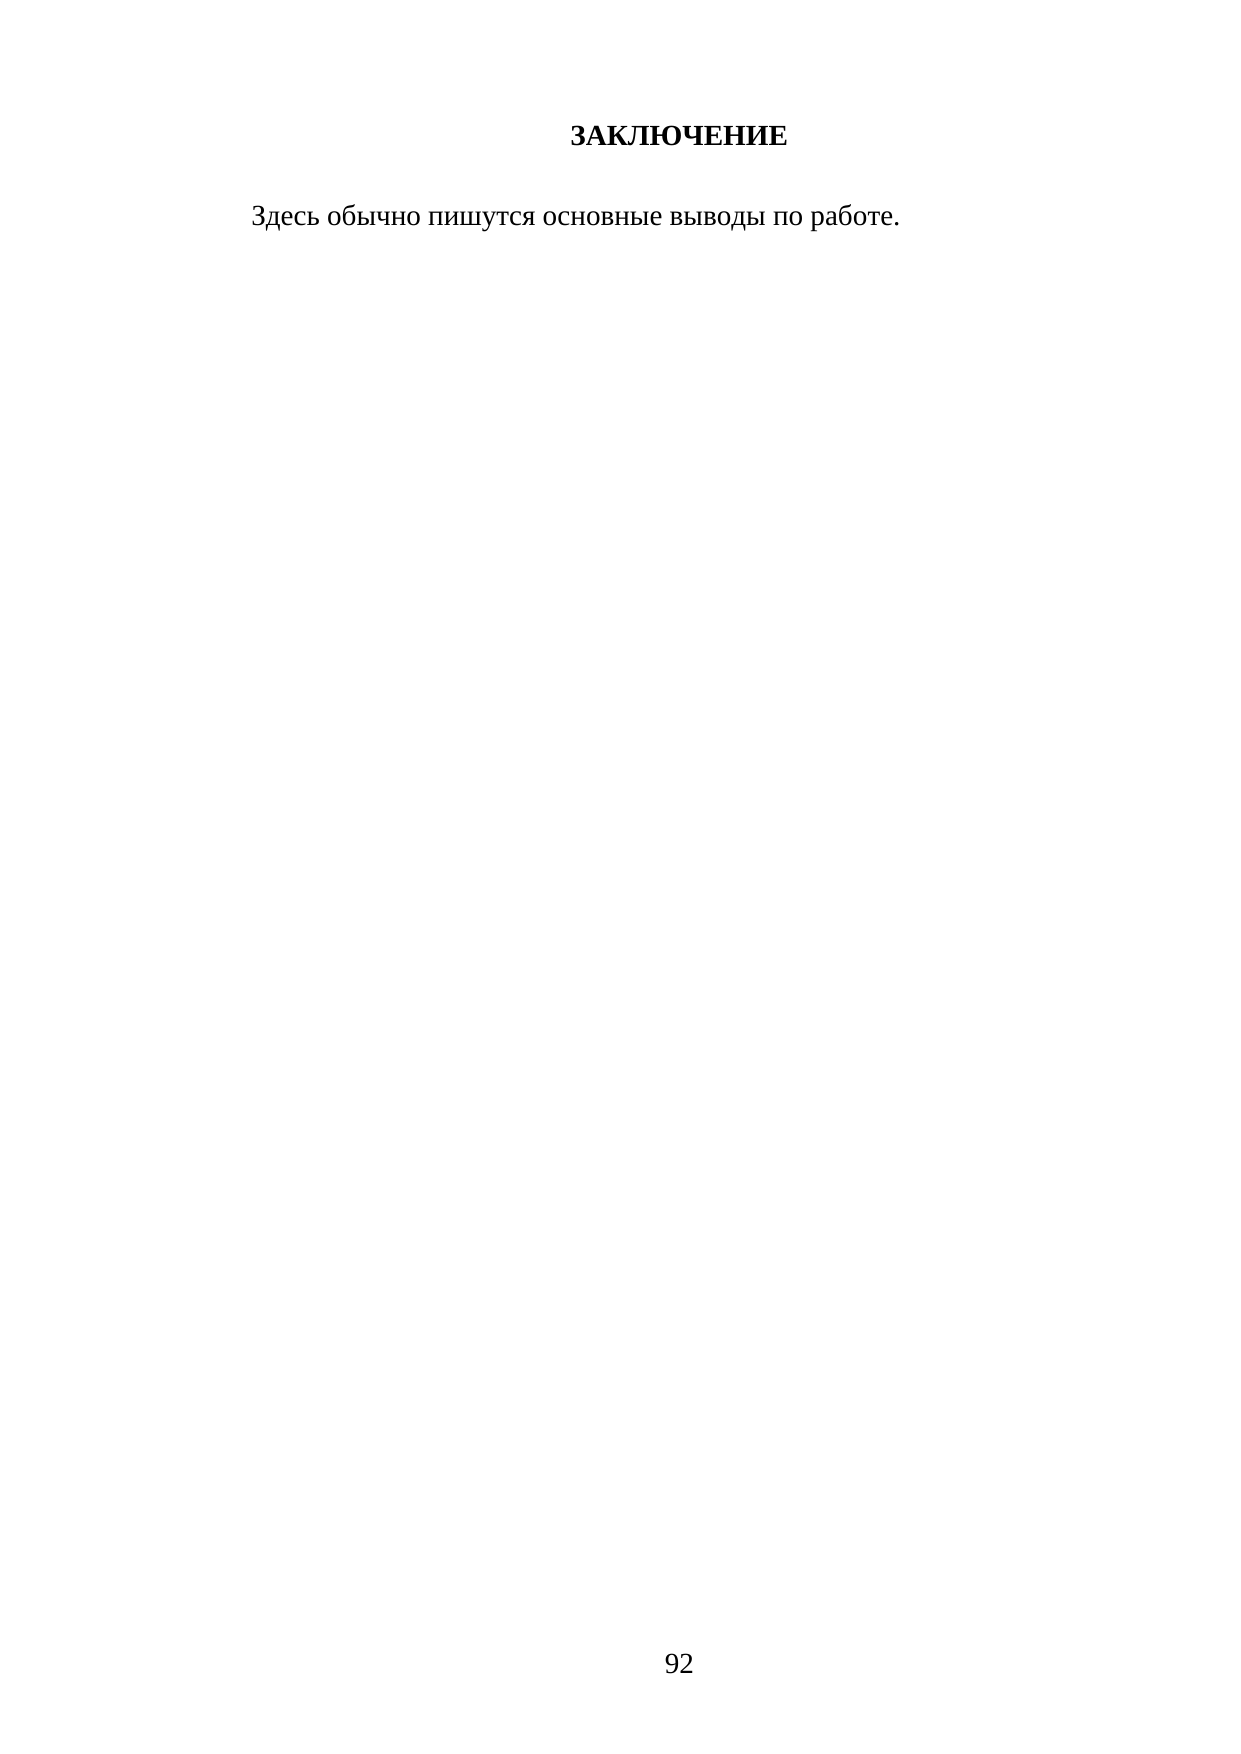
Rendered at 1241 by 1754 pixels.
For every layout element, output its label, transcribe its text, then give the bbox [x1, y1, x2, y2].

text Здесь обычно пишутся основные выводы по работе. [177, 198, 1181, 231]
text Заключение [177, 118, 1181, 152]
